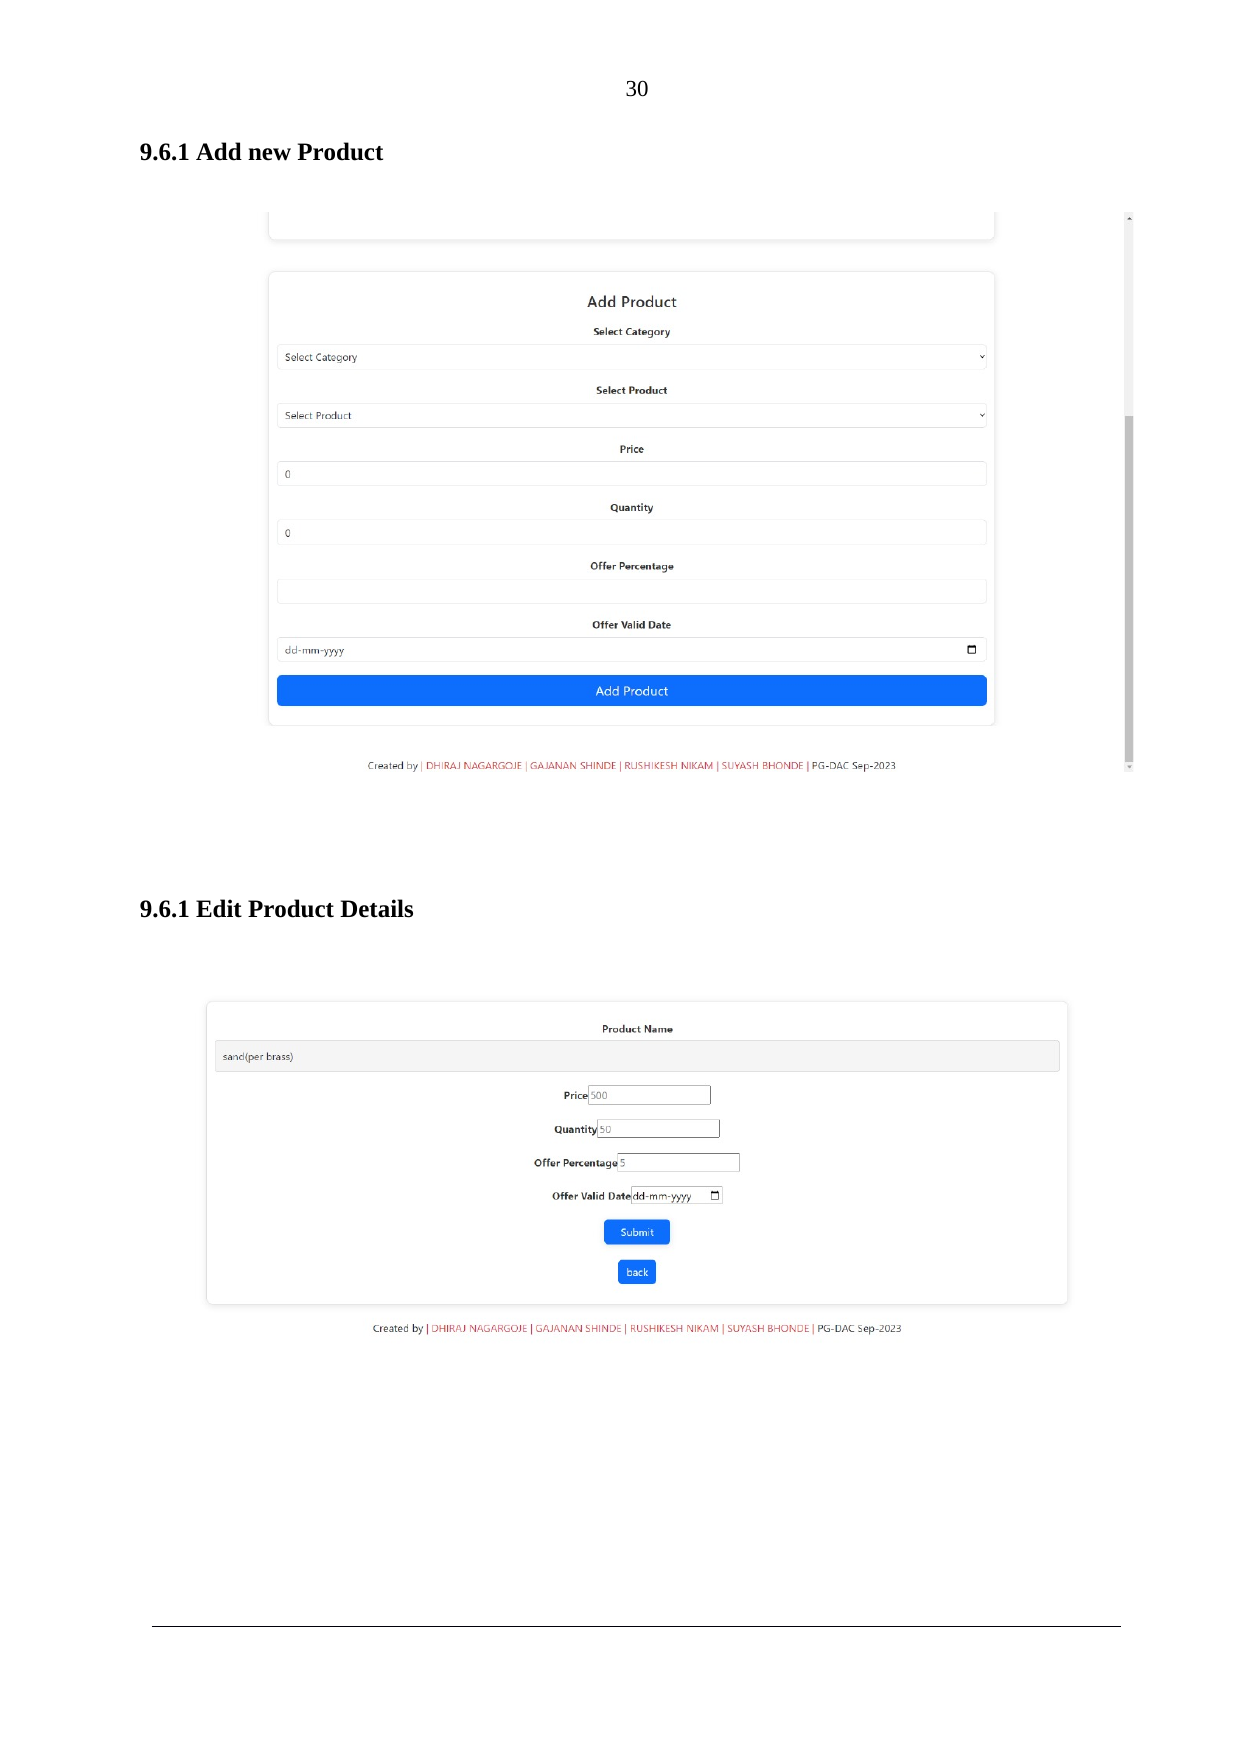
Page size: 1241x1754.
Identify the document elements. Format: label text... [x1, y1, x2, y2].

text 9.6.1 Add new Product [139, 137, 1134, 166]
text 9.6.1 Edit Product Details [139, 894, 1134, 923]
picture [139, 212, 1134, 772]
picture [139, 969, 1134, 1529]
